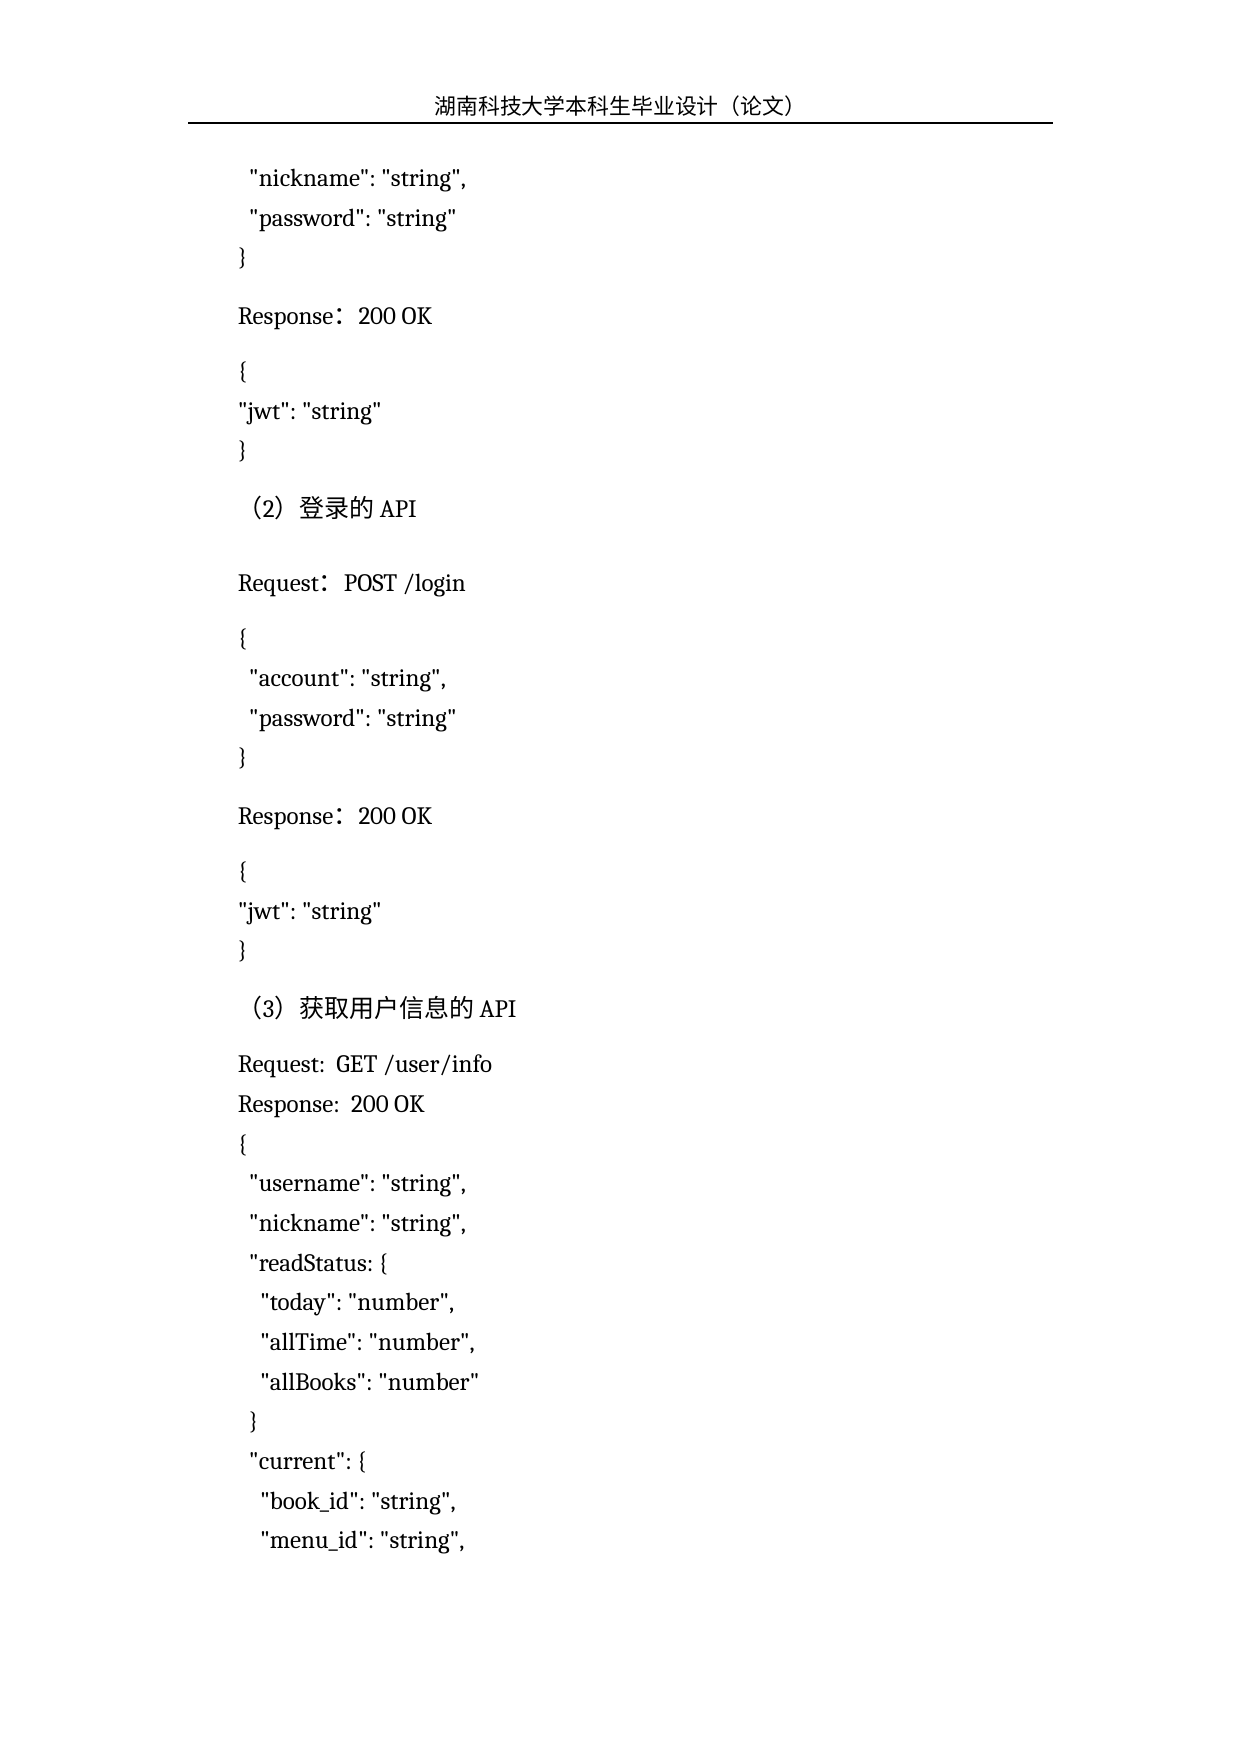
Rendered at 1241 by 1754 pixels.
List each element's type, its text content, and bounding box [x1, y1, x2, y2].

text Request：POST /login [187, 548, 1053, 613]
text } [187, 434, 1053, 467]
text "password": "string" [187, 702, 1053, 734]
text Request: GET /user/info [187, 1048, 1053, 1081]
text "nickname": "string", [187, 162, 1053, 194]
text Response：200 OK [187, 281, 1053, 346]
text { [187, 1128, 1053, 1160]
text { [187, 355, 1053, 388]
text （3）获取用户信息的API [187, 974, 1053, 1039]
text Response: 200 OK [187, 1088, 1053, 1120]
text { [187, 855, 1053, 888]
text "account": "string", [187, 662, 1053, 694]
text "today": "number", [187, 1286, 1053, 1319]
text "allBooks": "number" [187, 1366, 1053, 1398]
text "jwt": "string" [187, 895, 1053, 927]
text { [187, 622, 1053, 655]
text "password": "string" [187, 202, 1053, 234]
text "current": { [187, 1445, 1053, 1478]
text "nickname": "string", [187, 1207, 1053, 1239]
text } [187, 1405, 1053, 1438]
text "menu_id": "string", [187, 1524, 1053, 1557]
text } [187, 934, 1053, 967]
text "book_id": "string", [187, 1485, 1053, 1517]
text （2）登录的API [187, 474, 1053, 539]
text "readStatus: { [187, 1247, 1053, 1279]
text } [187, 741, 1053, 774]
text } [187, 241, 1053, 274]
text Response：200 OK [187, 781, 1053, 846]
text "username": "string", [187, 1167, 1053, 1200]
text "jwt": "string" [187, 395, 1053, 427]
text "allTime": "number", [187, 1326, 1053, 1358]
